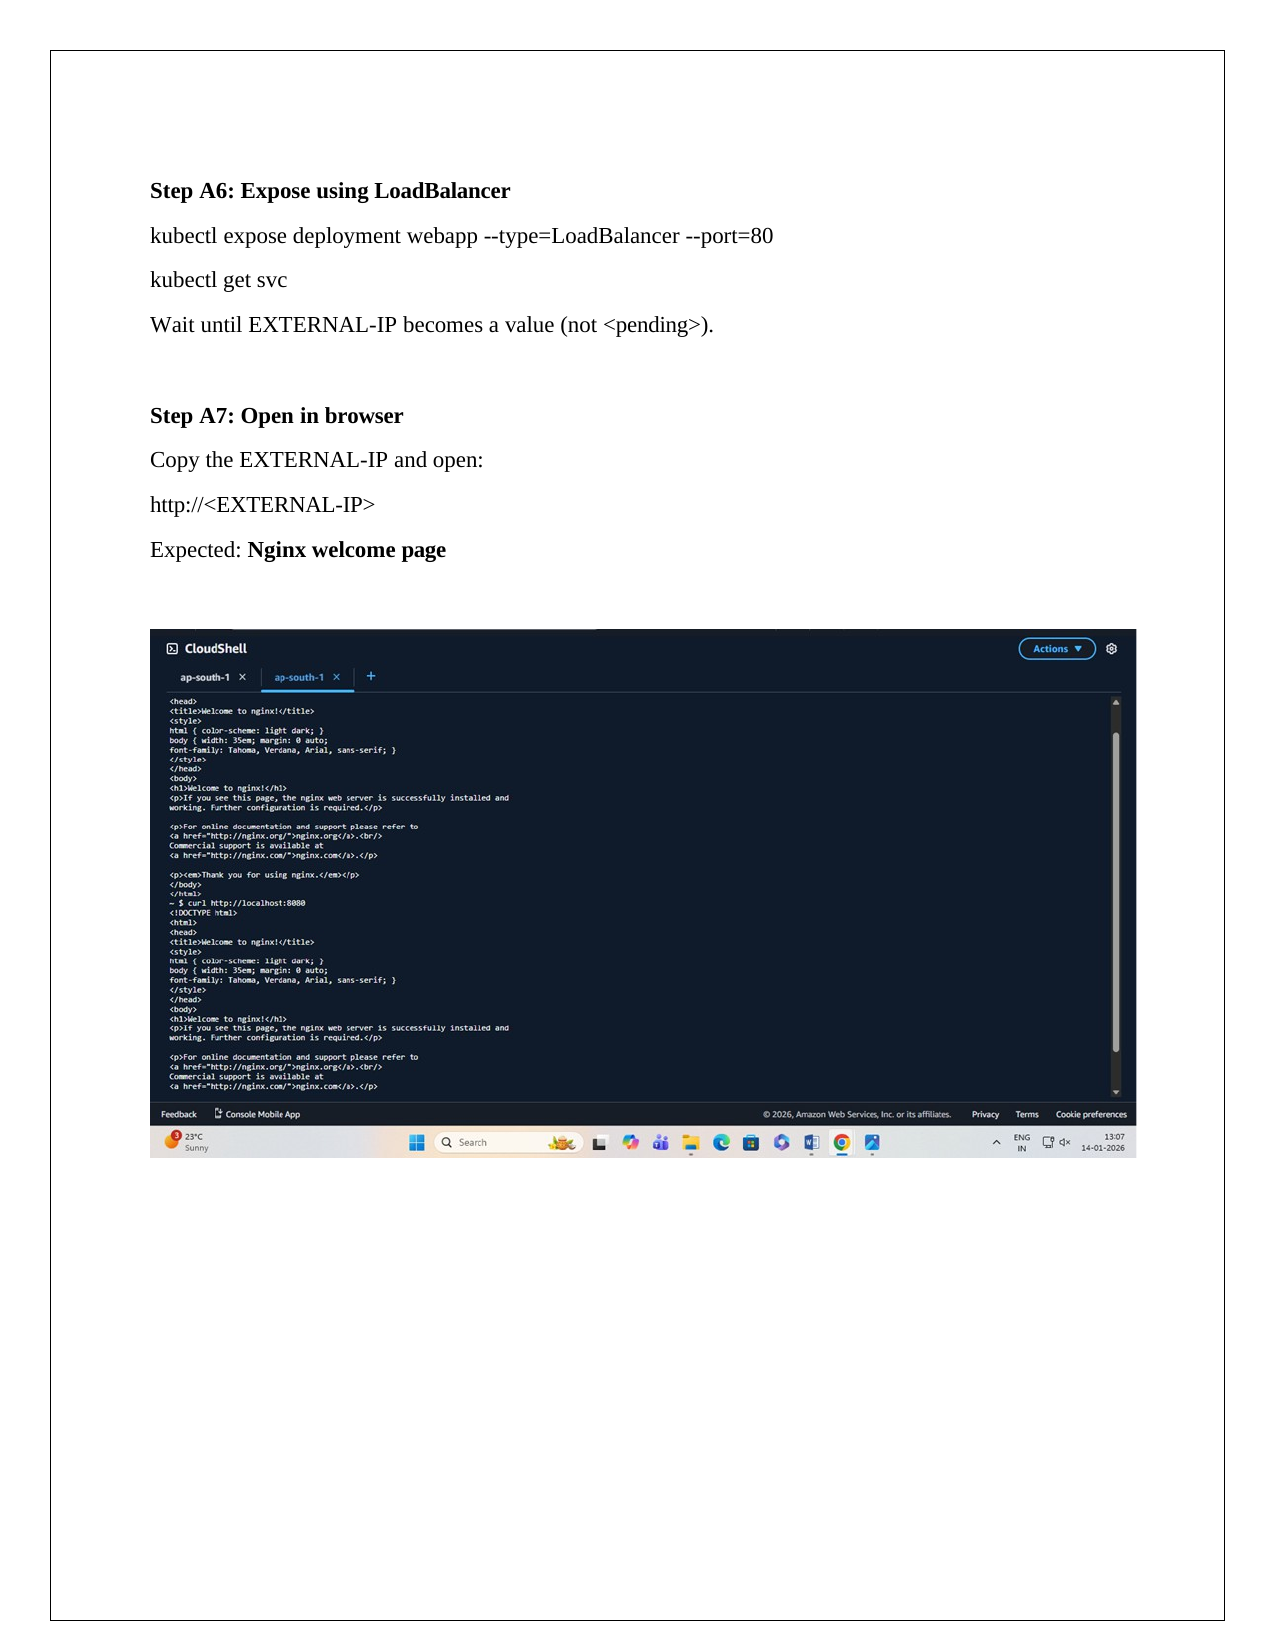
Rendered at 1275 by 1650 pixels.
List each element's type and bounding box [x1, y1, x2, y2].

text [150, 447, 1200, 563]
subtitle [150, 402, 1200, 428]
picture [150, 629, 1137, 1158]
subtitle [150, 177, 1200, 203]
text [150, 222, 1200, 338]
